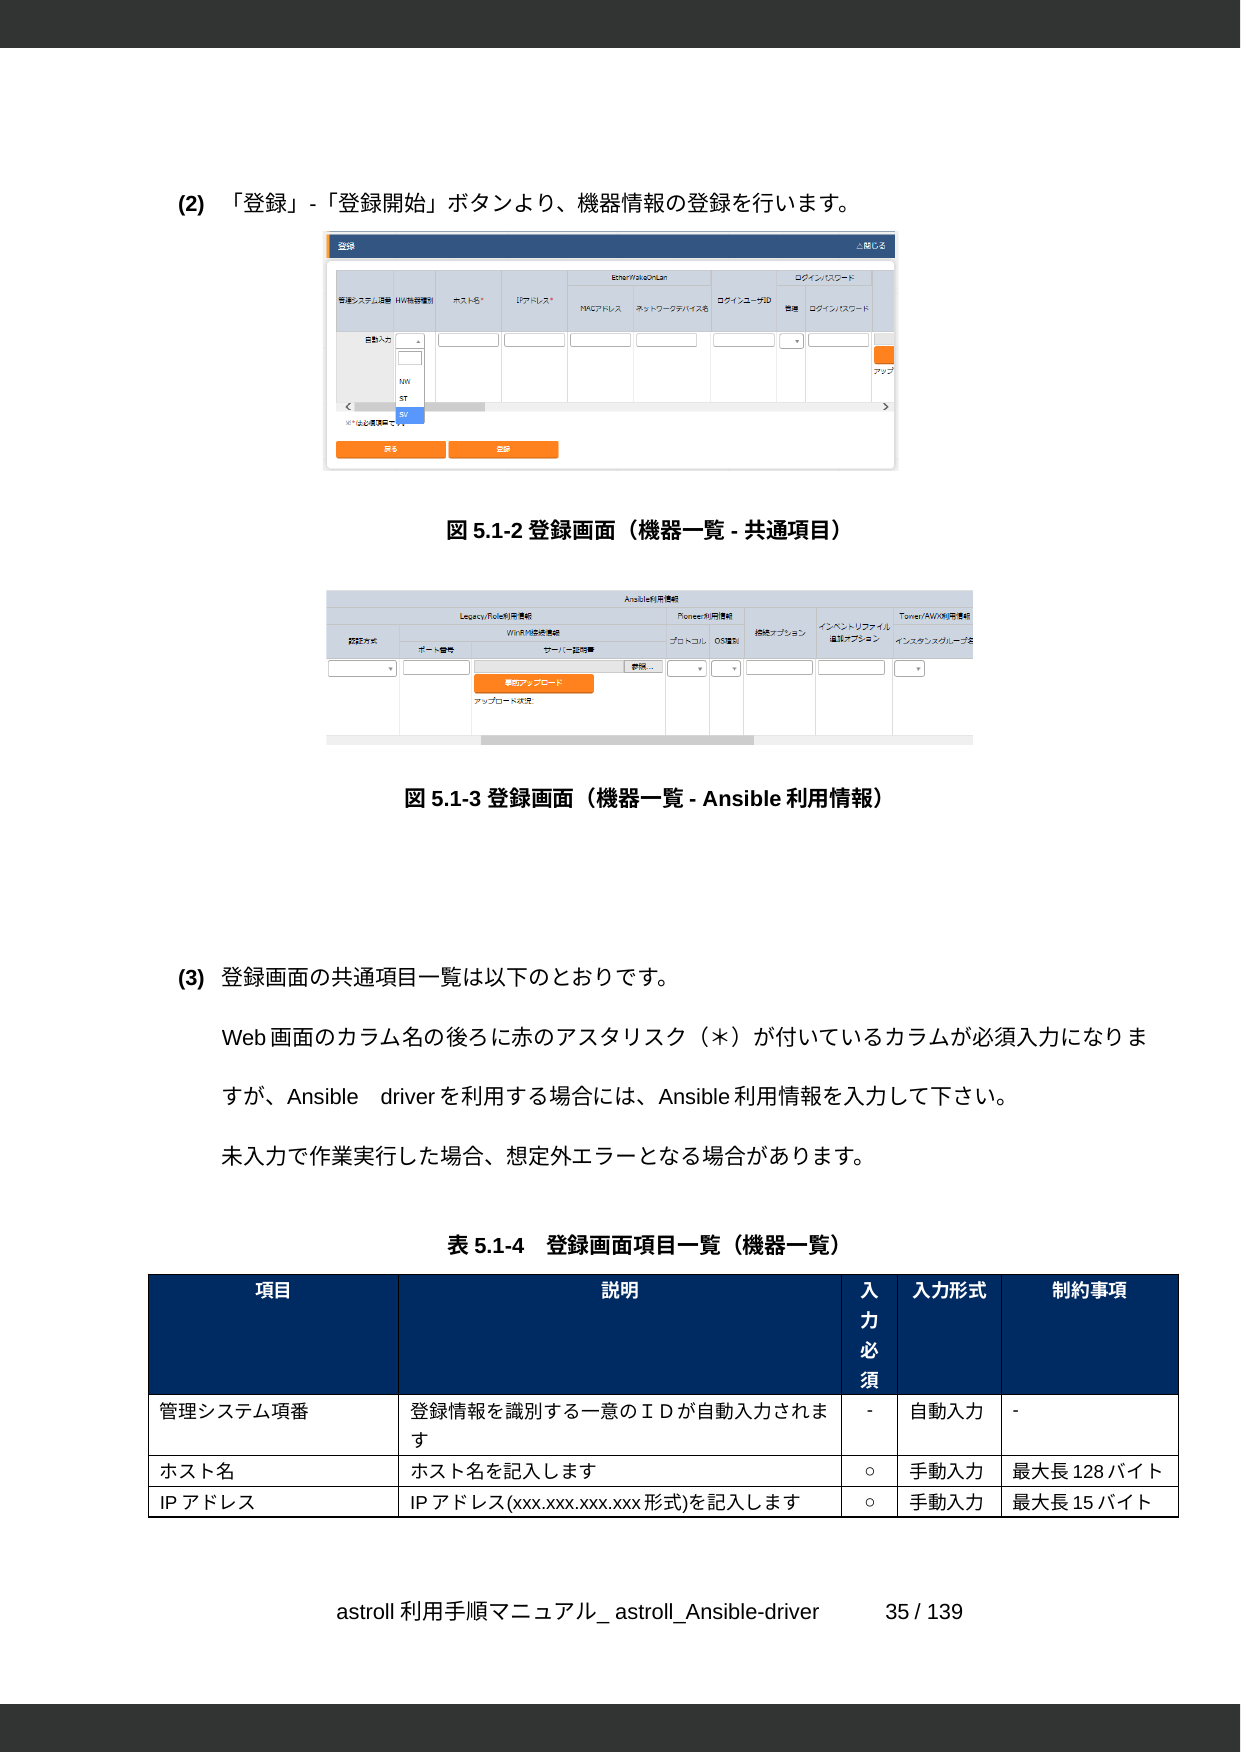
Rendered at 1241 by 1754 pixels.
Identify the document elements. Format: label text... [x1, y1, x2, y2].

table_cell 手動入力 [898, 1487, 1001, 1516]
table_cell 管理システム項番 [149, 1395, 398, 1455]
table_cell 最大長128バイト [1002, 1456, 1178, 1486]
table_cell ホスト名を記入します [399, 1456, 841, 1486]
table_cell 最大長15バイト [1002, 1487, 1178, 1516]
picture [326, 588, 973, 748]
table_cell ホスト名 [149, 1456, 398, 1486]
list 「登録」-「登録開始」ボタンより、機器情報の登録を行います。 [178, 172, 1152, 231]
table_header 入力形式 [898, 1275, 1001, 1394]
table_cell ○ [842, 1456, 897, 1486]
table_cell 自動入力 [898, 1395, 1001, 1455]
table_cell IPアドレス [149, 1487, 398, 1516]
picture [0, 0, 1241, 48]
table_cell IPアドレス(xxx.xxx.xxx.xxx形式)を記入します [399, 1487, 841, 1516]
table_cell ○ [842, 1487, 897, 1516]
table_cell - [1002, 1395, 1178, 1455]
table_cell 手動入力 [898, 1456, 1001, 1486]
list 未入力で作業実行した場合、想定外エラーとなる場合があります。 [222, 1125, 1152, 1184]
table_header 説明 [399, 1275, 841, 1394]
picture [322, 231, 899, 471]
table_header 項目 [149, 1275, 398, 1394]
table_header 制約事項 [1002, 1275, 1178, 1394]
table_cell - [842, 1395, 897, 1455]
table_cell 登録情報を識別する一意のＩＤが自動入力されます [399, 1395, 841, 1455]
picture [0, 1704, 1241, 1752]
list 登録画面の共通項目一覧は以下のとおりです。 Web画面のカラム名の後ろに赤のアスタリスク（＊）が付いているカラムが必須入力になりますが、Ansible driverを利用する場合には、Ansible利用情報を入力して下さい。 [178, 946, 1152, 1125]
text 図 5.1-3 登録画面（機器一覧 - Ansible利用情報） [148, 767, 1152, 827]
table_header 入力 必須 [842, 1275, 897, 1394]
text 図 5.1-2 登録画面（機器一覧 - 共通項目） [148, 499, 1152, 559]
